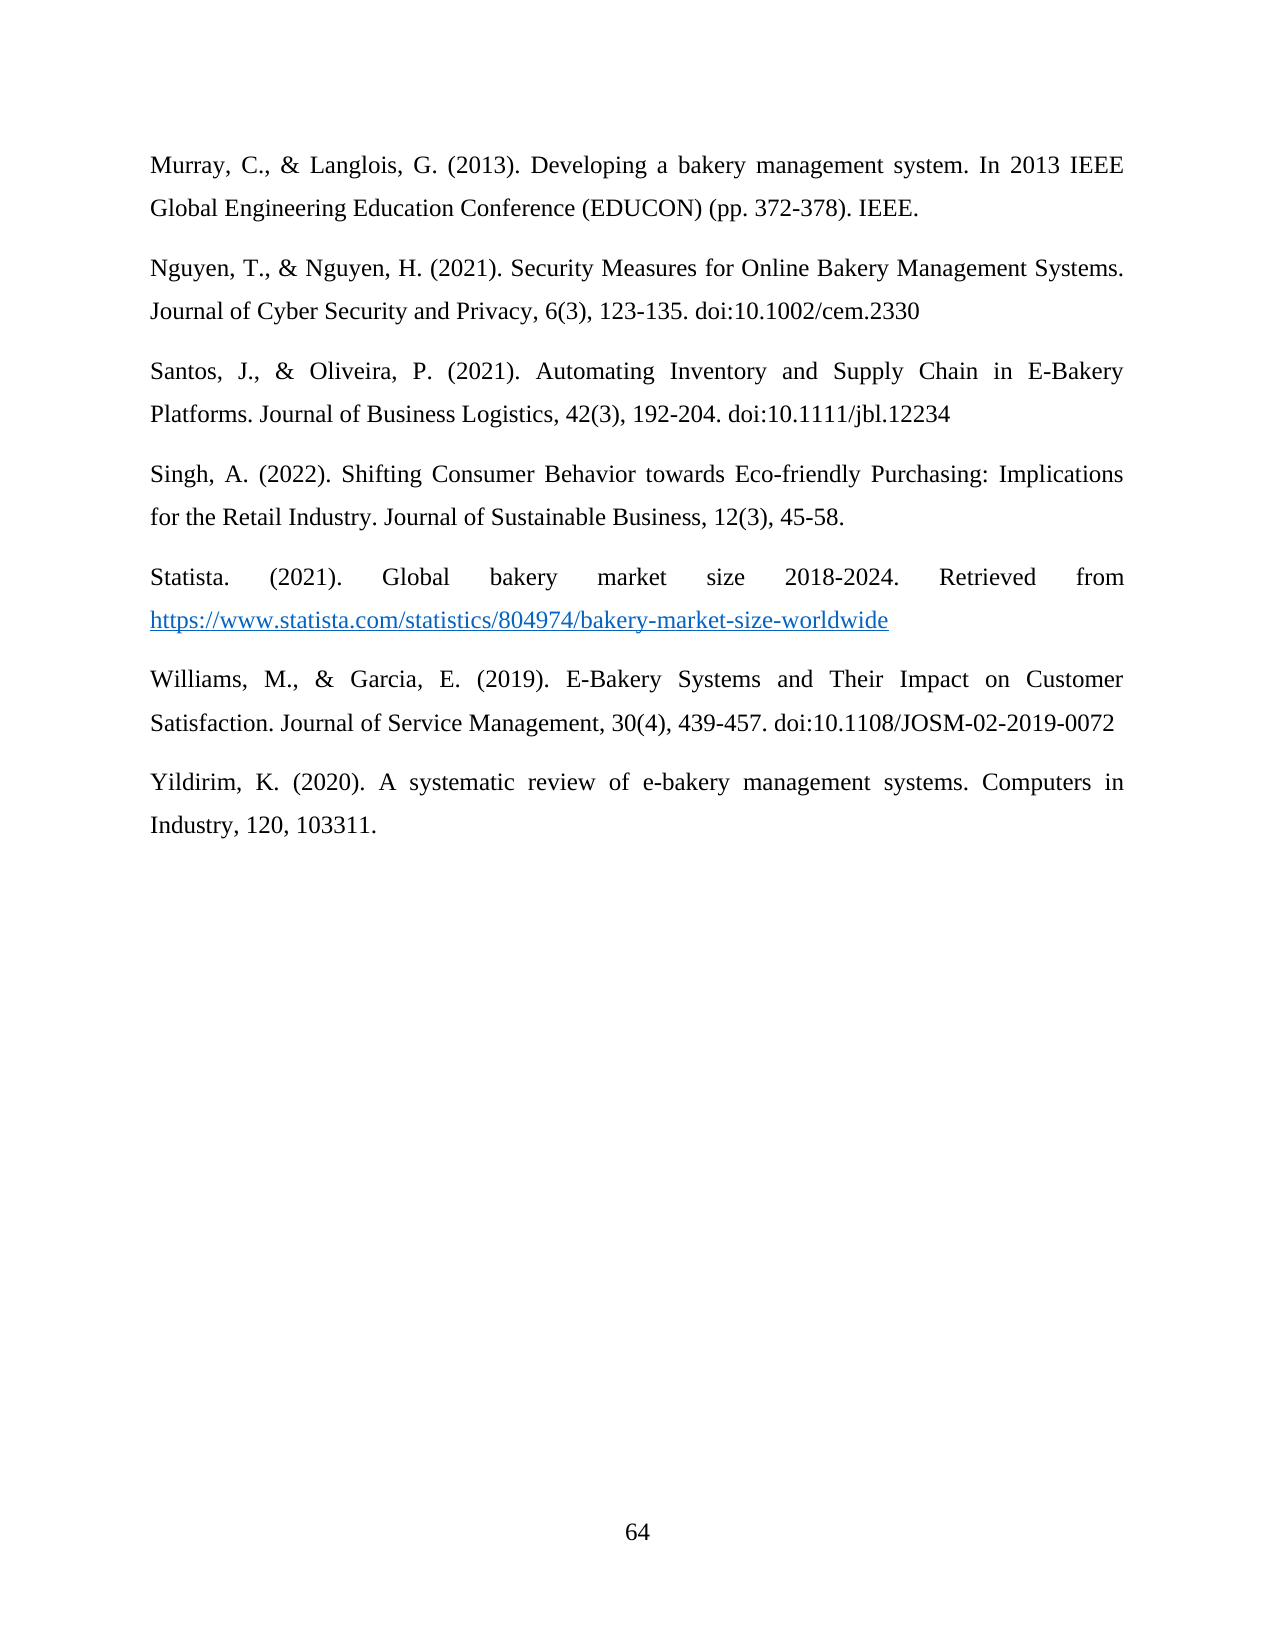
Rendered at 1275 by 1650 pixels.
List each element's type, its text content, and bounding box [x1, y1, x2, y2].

text Murray, C., & Langlois, G. (2013). Developing a bakery management system. In 2013 IEEE Global Engineering Education Conference (EDUCON) (pp. 372-378). IEEE. [150, 150, 1125, 222]
text Nguyen, T., & Nguyen, H. (2021). Security Measures for Online Bakery Management Systems. Journal of Cyber Security and Privacy, 6(3), 123-135. doi:10.1002/cem.2330 [150, 253, 1125, 325]
text Williams, M., & Garcia, E. (2019). E-Bakery Systems and Their Impact on Customer Satisfaction. Journal of Service Management, 30(4), 439-457. doi:10.1108/JOSM-02-2019-0072 [150, 664, 1125, 736]
text Statista. (2021). Global bakery market size 2018-2024. Retrieved from https://www.statista.com/statistics/804974/bakery-market-size-worldwide [150, 562, 1125, 633]
text Yildirim, K. (2020). A systematic review of e-bakery management systems. Computers in Industry, 120, 103311. [150, 767, 1125, 839]
text Singh, A. (2022). Shifting Consumer Behavior towards Eco-friendly Purchasing: Implications for the Retail Industry. Journal of Sustainable Business, 12(3), 45-58. [150, 459, 1125, 531]
text Santos, J., & Oliveira, P. (2021). Automating Inventory and Supply Chain in E-Bakery Platforms. Journal of Business Logistics, 42(3), 192-204. doi:10.1111/jbl.12234 [150, 356, 1125, 428]
